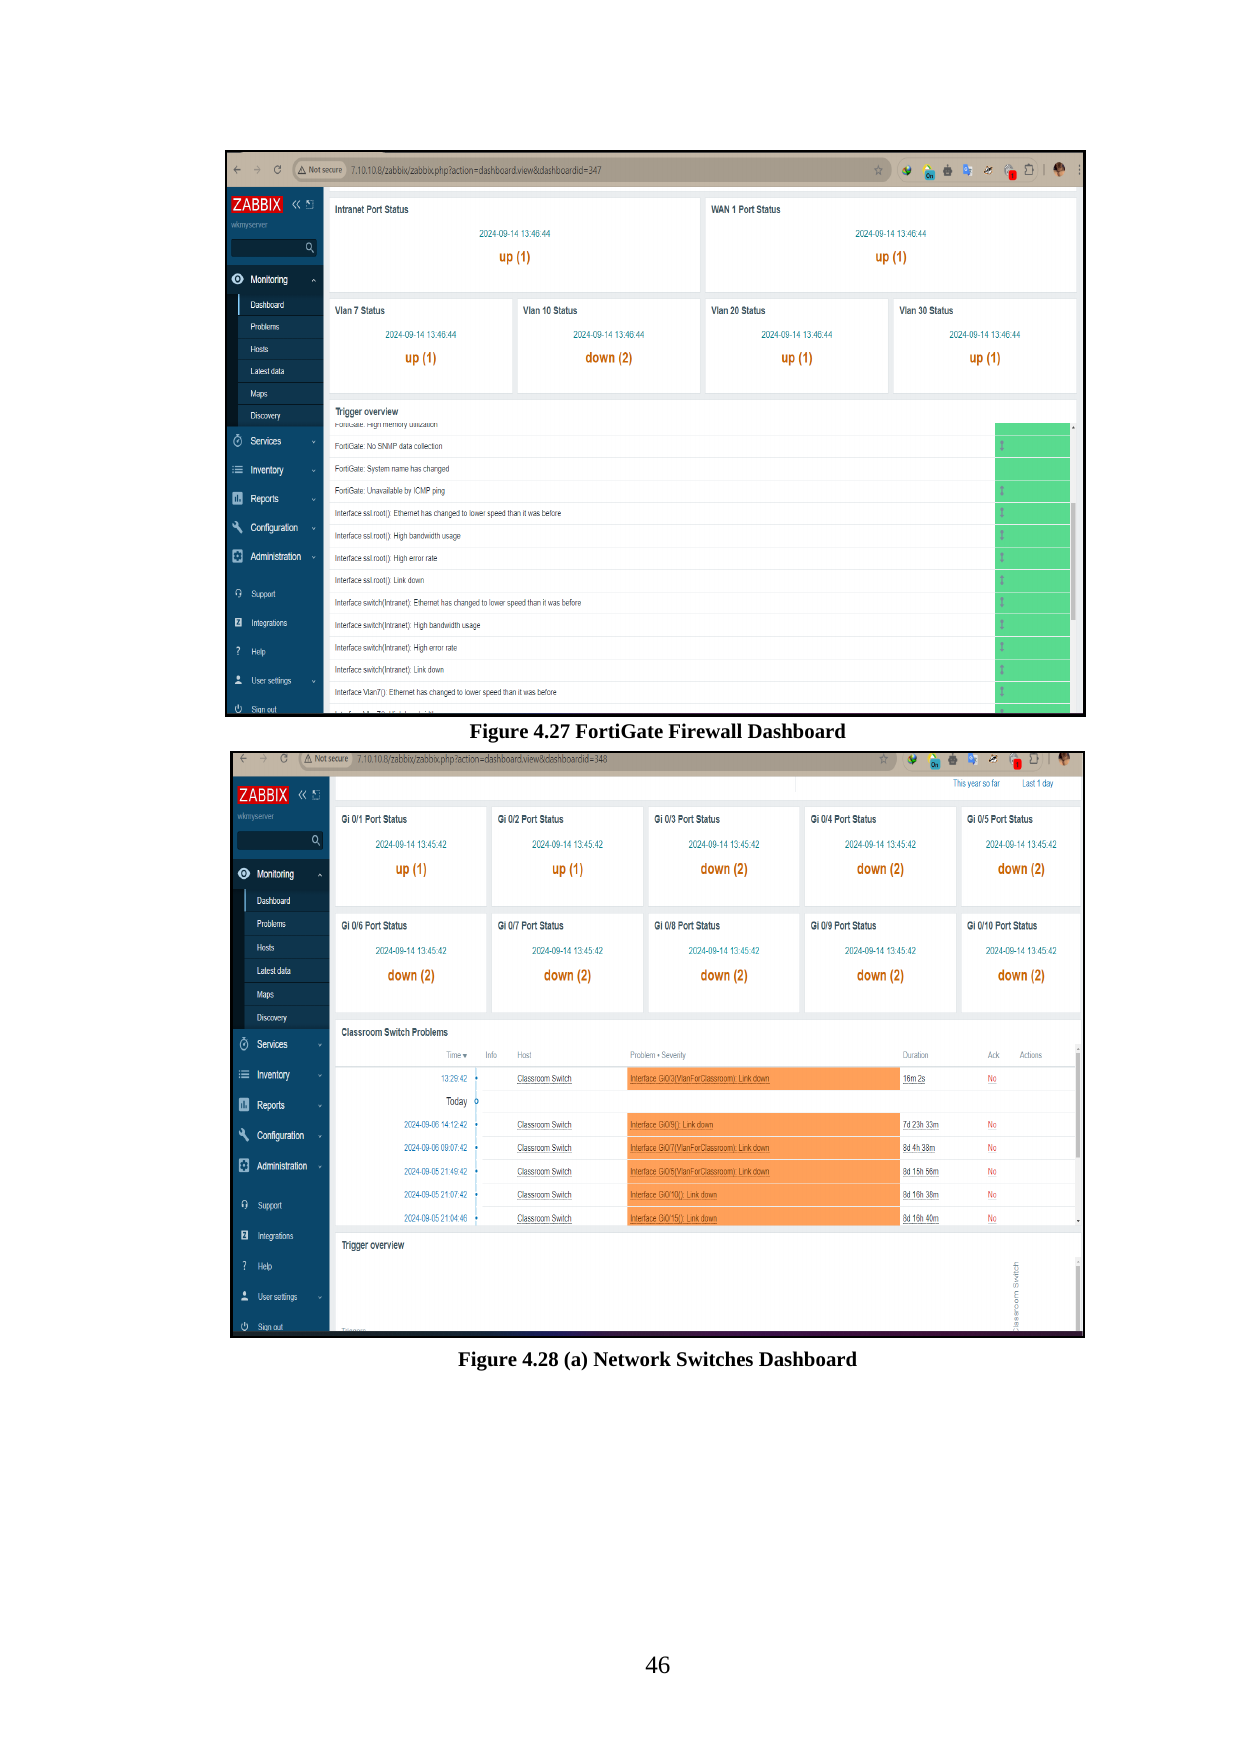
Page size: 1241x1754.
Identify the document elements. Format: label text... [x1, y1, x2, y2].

text Figure 4.28 (a) Network Switches Dashboard [225, 1346, 1090, 1371]
picture [227, 152, 1083, 714]
picture [233, 753, 1083, 1336]
text Figure 4.27 FortiGate Firewall Dashboard [225, 719, 1090, 743]
